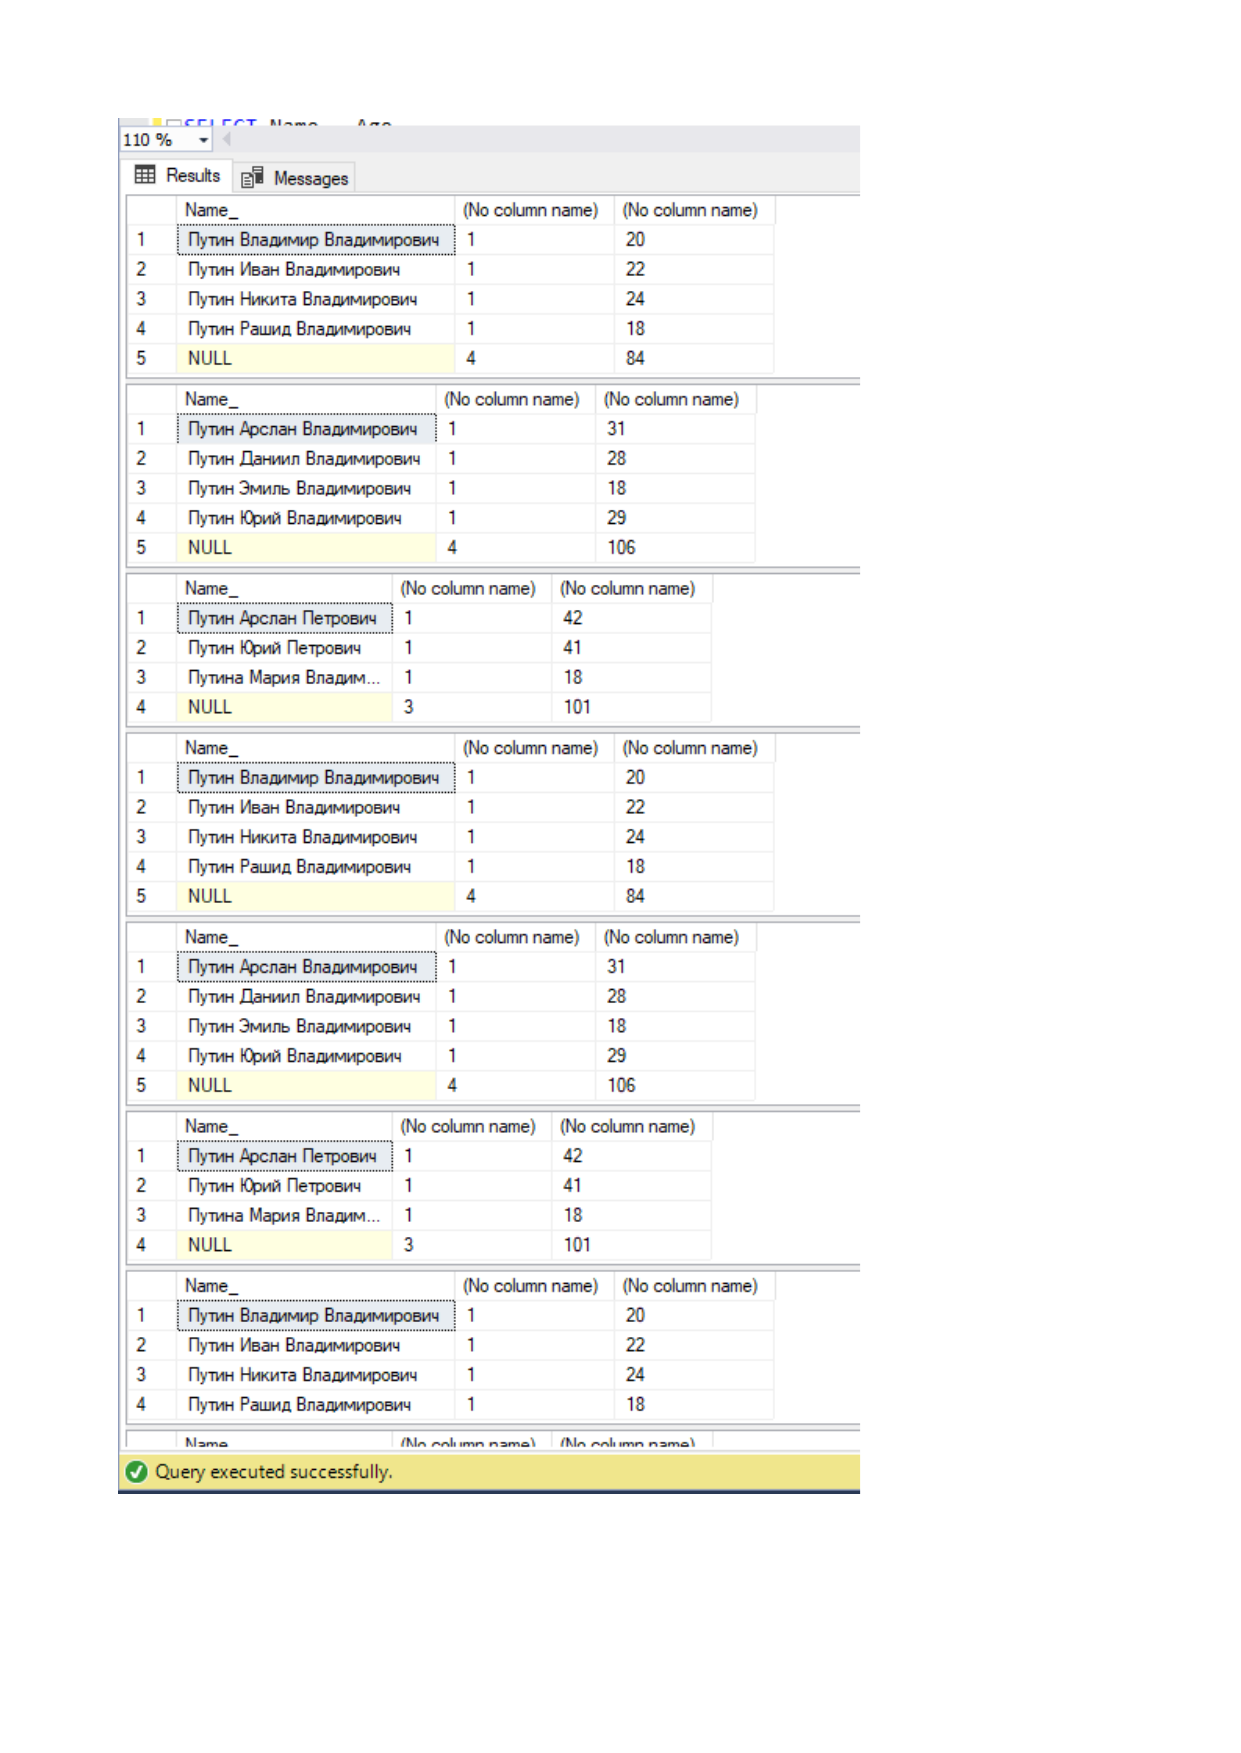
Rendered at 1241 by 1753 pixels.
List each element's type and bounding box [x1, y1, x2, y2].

picture [118, 118, 861, 1494]
